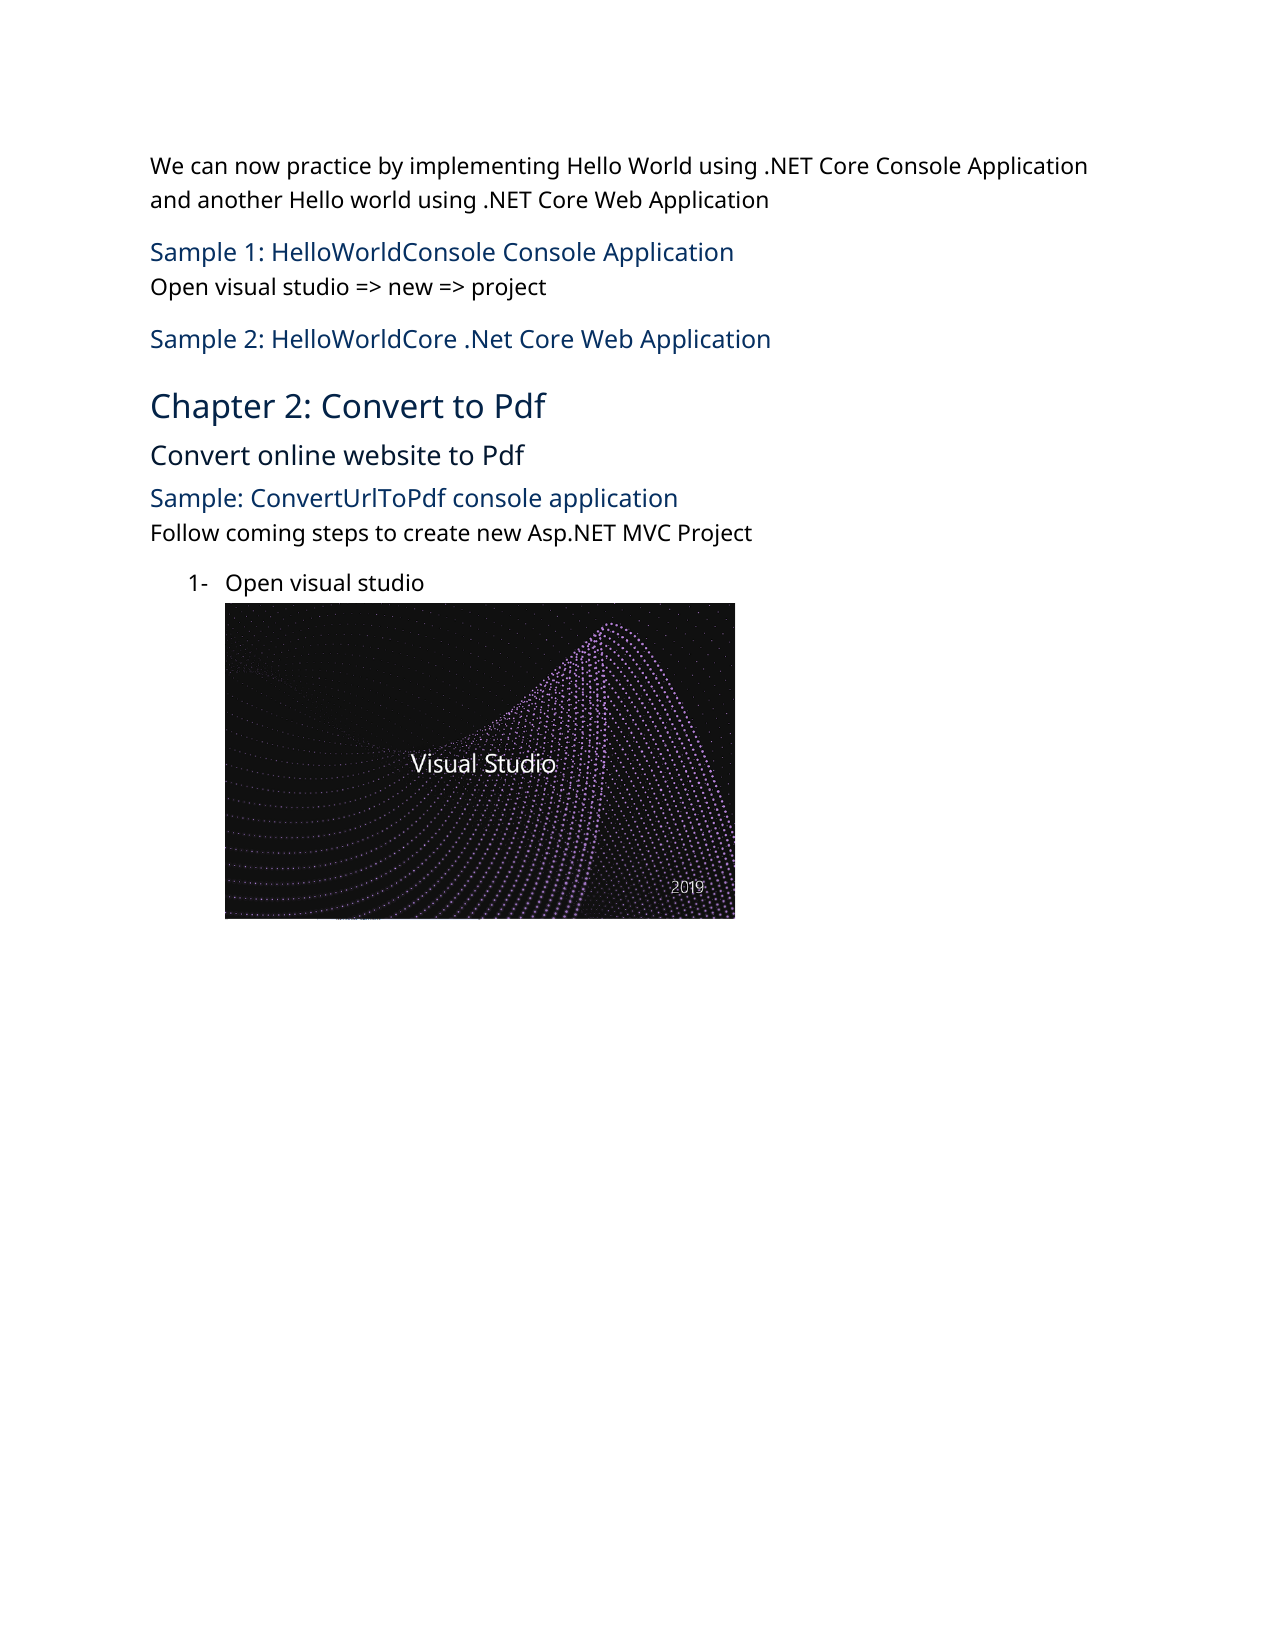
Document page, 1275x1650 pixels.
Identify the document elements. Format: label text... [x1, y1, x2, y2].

text We can now practice by implementing Hello World using .NET Core Console Application and another Hello world using .NET Core Web Application [150, 150, 1125, 215]
subtitle Sample 1: HelloWorldConsole Console Application [150, 234, 1125, 268]
text Follow coming steps to create new Asp.NET MVC Project [150, 517, 1125, 548]
text Open visual studio => new => project [150, 271, 1125, 302]
subtitle Chapter 2: Convert to Pdf [150, 383, 1125, 428]
picture [225, 603, 736, 920]
subtitle Sample: ConvertUrlToPdf console application [150, 480, 1125, 514]
subtitle Convert online website to Pdf [150, 436, 1125, 473]
subtitle Sample 2: HelloWorldCore .Net Core Web Application [150, 321, 1125, 355]
